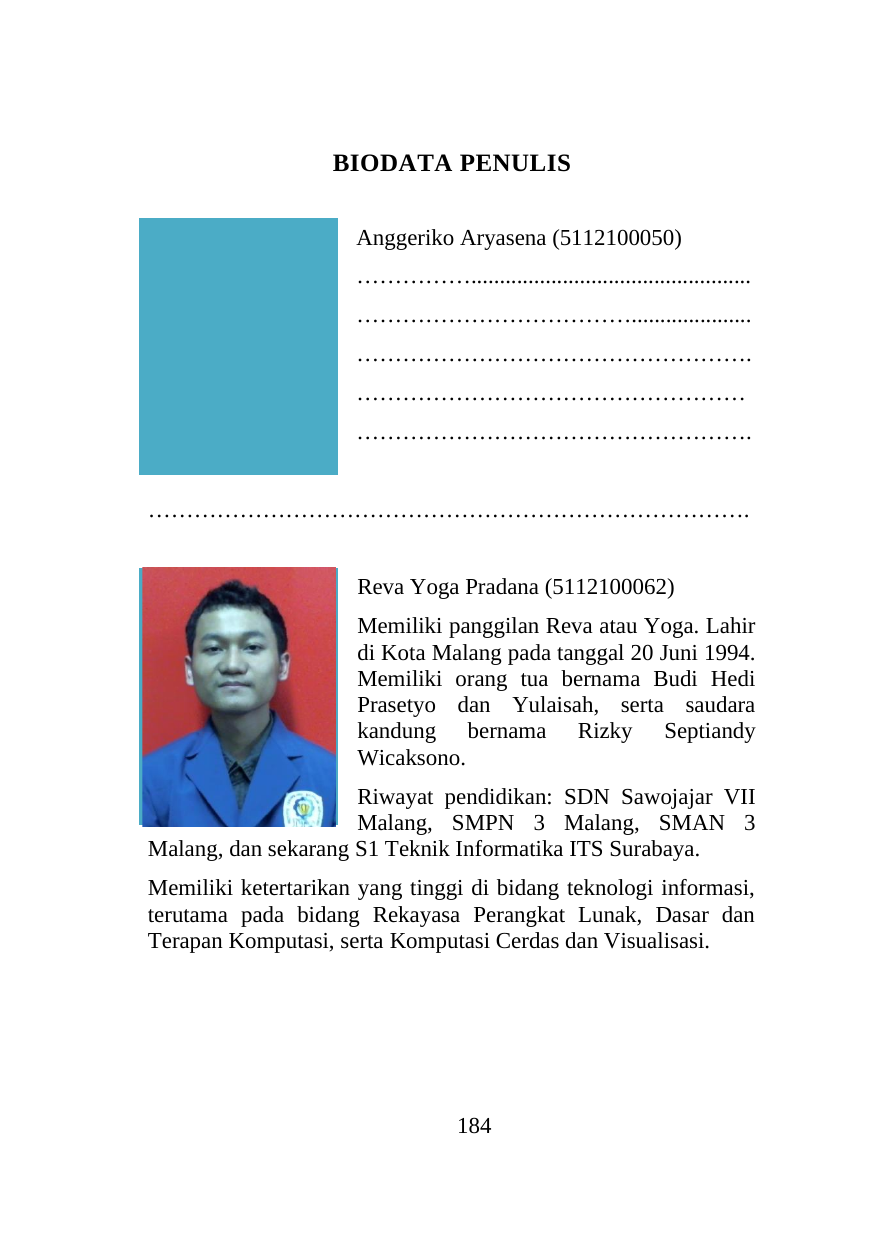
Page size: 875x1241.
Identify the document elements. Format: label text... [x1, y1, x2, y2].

text ……………………………………………. [338, 340, 756, 367]
text Reva Yoga Pradana (5112100062) [338, 573, 756, 600]
text ……………………………………………………………………. [148, 457, 756, 522]
text …………………………………………… [338, 379, 756, 405]
subtitle BIODATA PENULIS [148, 148, 756, 176]
text ………………………………..................... [338, 301, 756, 328]
text Memiliki ketertarikan yang tinggi di bidang teknologi informasi, terutama pada bidang Rekayasa Perangkat Lunak, Dasar dan Terapan Komputasi, serta Komputasi Cerdas dan Visualisasi. [148, 874, 756, 953]
text ……………………………………………. [338, 418, 756, 444]
text ……………................................................. [338, 262, 756, 289]
text Riwayat pendidikan: SDN Sawojajar VII Malang, SMPN 3 Malang, SMAN 3 Malang, dan sekarang S1 Teknik Informatika ITS Surabaya. [148, 783, 756, 862]
picture [142, 567, 336, 827]
text Anggeriko Aryasena (5112100050) [338, 224, 756, 250]
text Memiliki panggilan Reva atau Yoga. Lahir di Kota Malang pada tanggal 20 Juni 1994. Memiliki orang tua bernama Budi Hedi Prasetyo dan Yulaisah, serta saudara kandung bernama Rizky Septiandy Wicaksono. [338, 612, 756, 770]
